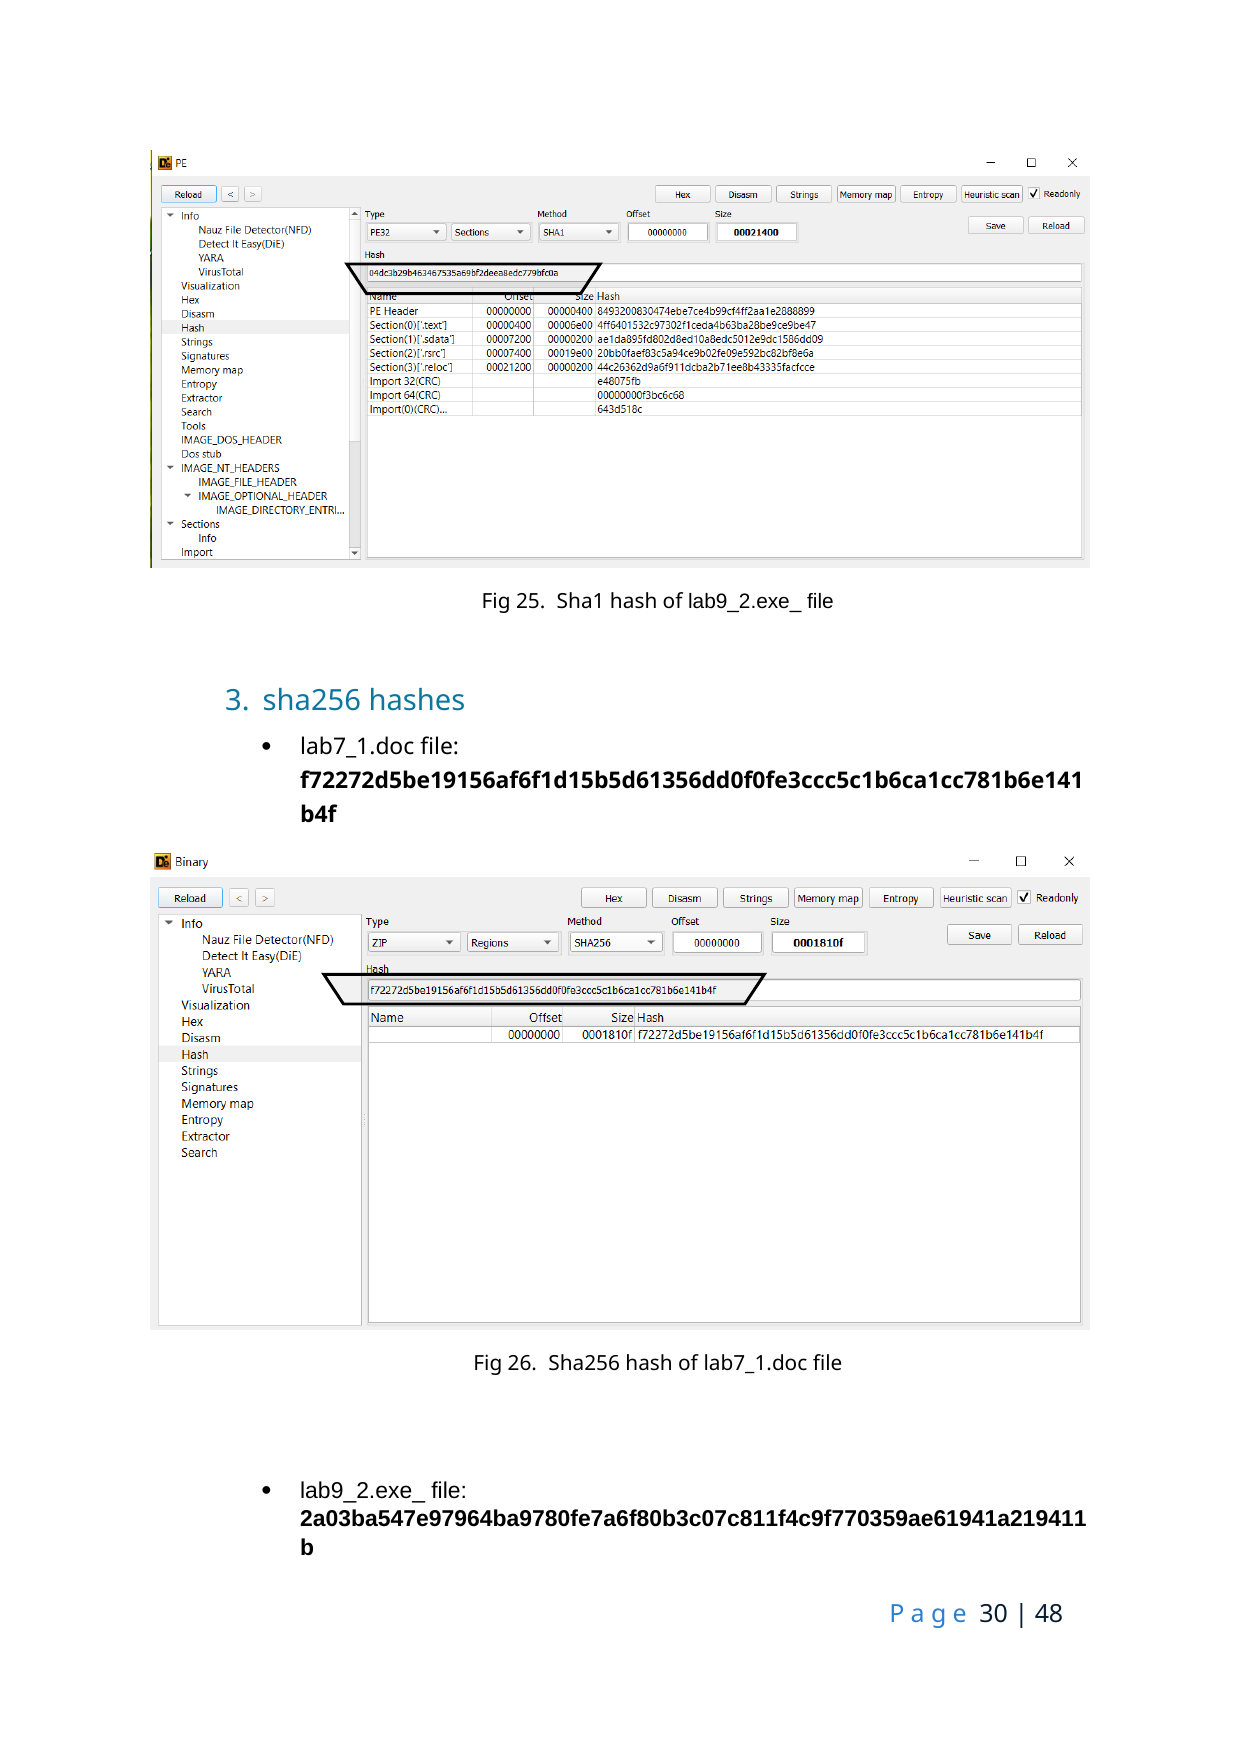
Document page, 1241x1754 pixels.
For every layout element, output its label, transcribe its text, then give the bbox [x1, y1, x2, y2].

text Fig 25. Sha1 hash of lab9_2.exe_ file [225, 587, 1090, 615]
picture [150, 150, 1091, 568]
list lab9_2.exe_ file: 2a03ba547e97964ba9780fe7a6f80b3c07c811f4c9f770359ae61941a219411b [262, 1477, 1090, 1560]
picture [150, 848, 1091, 1330]
text Fig 26. Sha256 hash of lab7_1.doc file [225, 1348, 1090, 1377]
list lab7_1.doc file: f72272d5be19156af6f1d15b5d61356dd0f0fe3ccc5c1b6ca1cc781b6e141b4f [262, 730, 1090, 829]
subtitle sha256 hashes [225, 679, 1090, 719]
